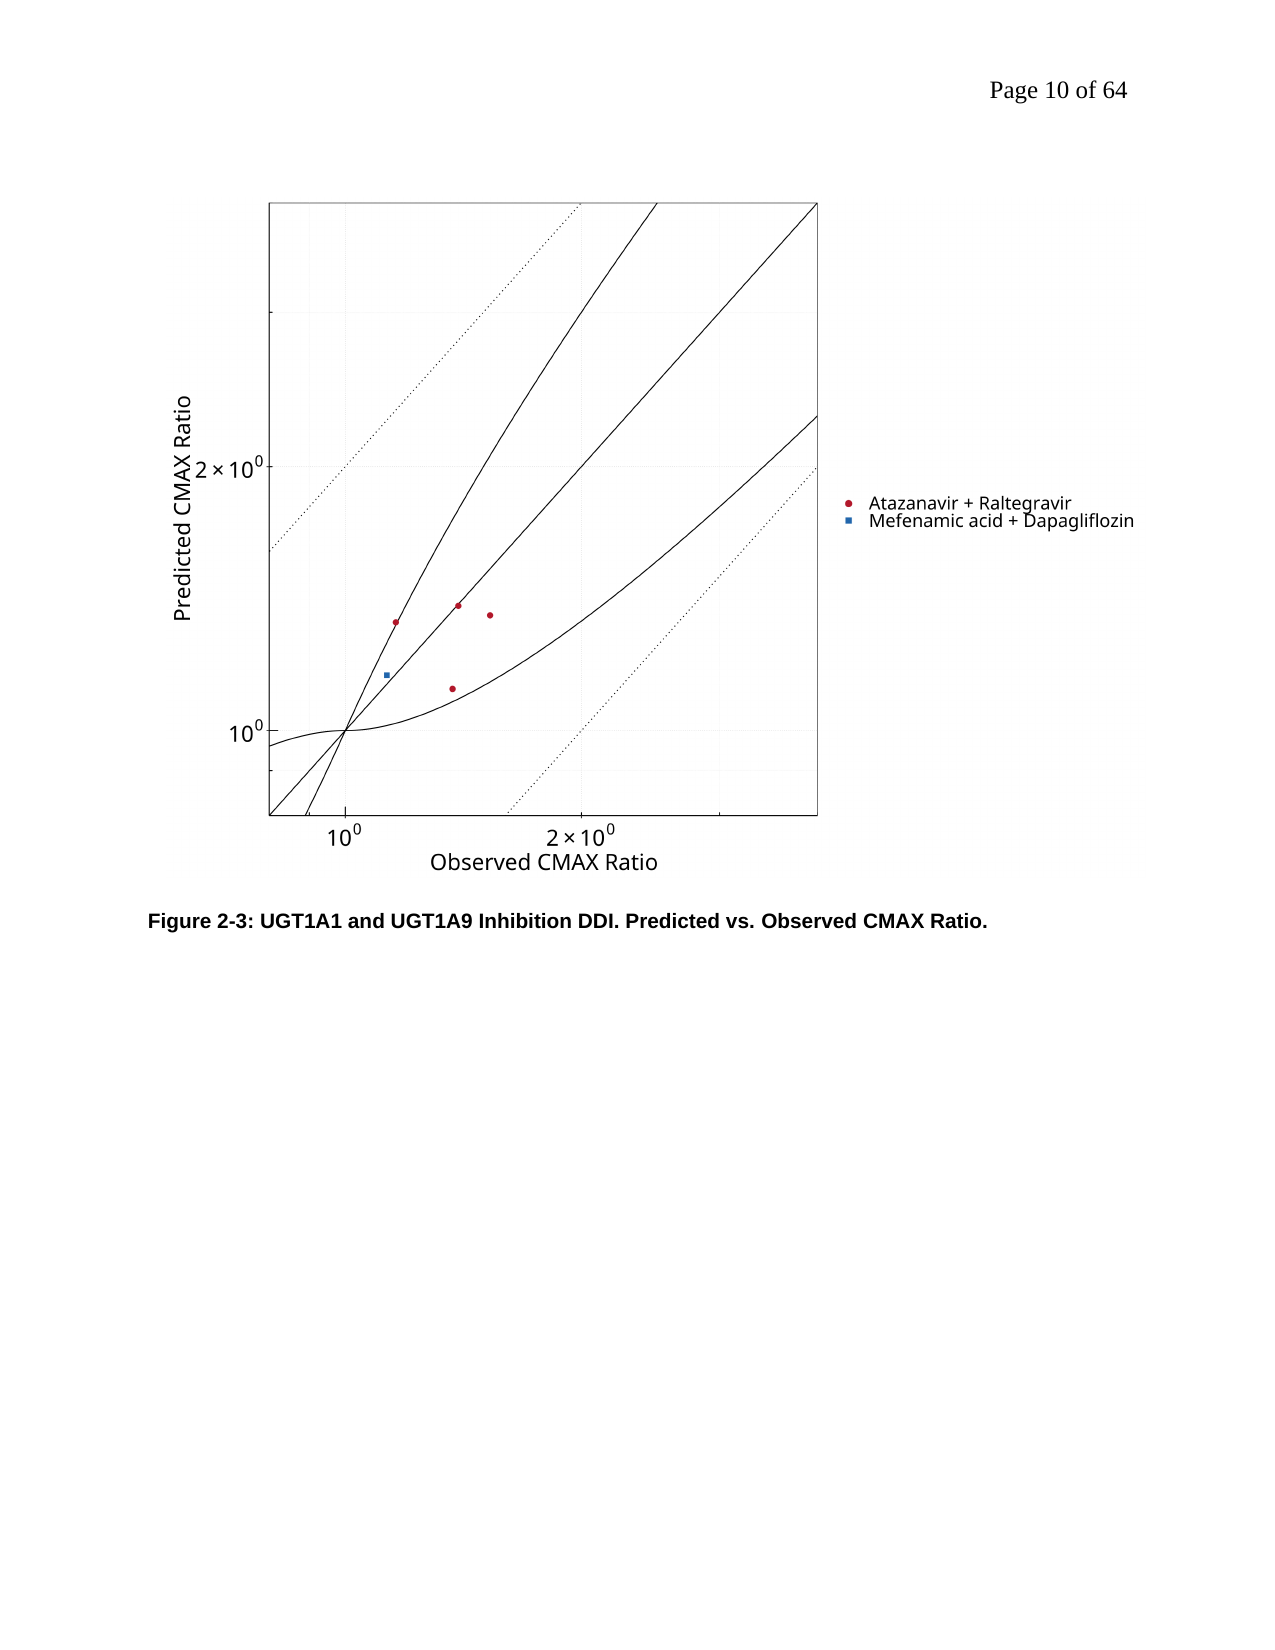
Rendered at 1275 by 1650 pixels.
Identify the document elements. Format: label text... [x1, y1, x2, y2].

text Figure 2-3: UGT1A1 and UGT1A9 Inhibition DDI. Predicted vs. Observed CMAX Ratio. [148, 909, 1127, 933]
picture [166, 197, 1146, 878]
